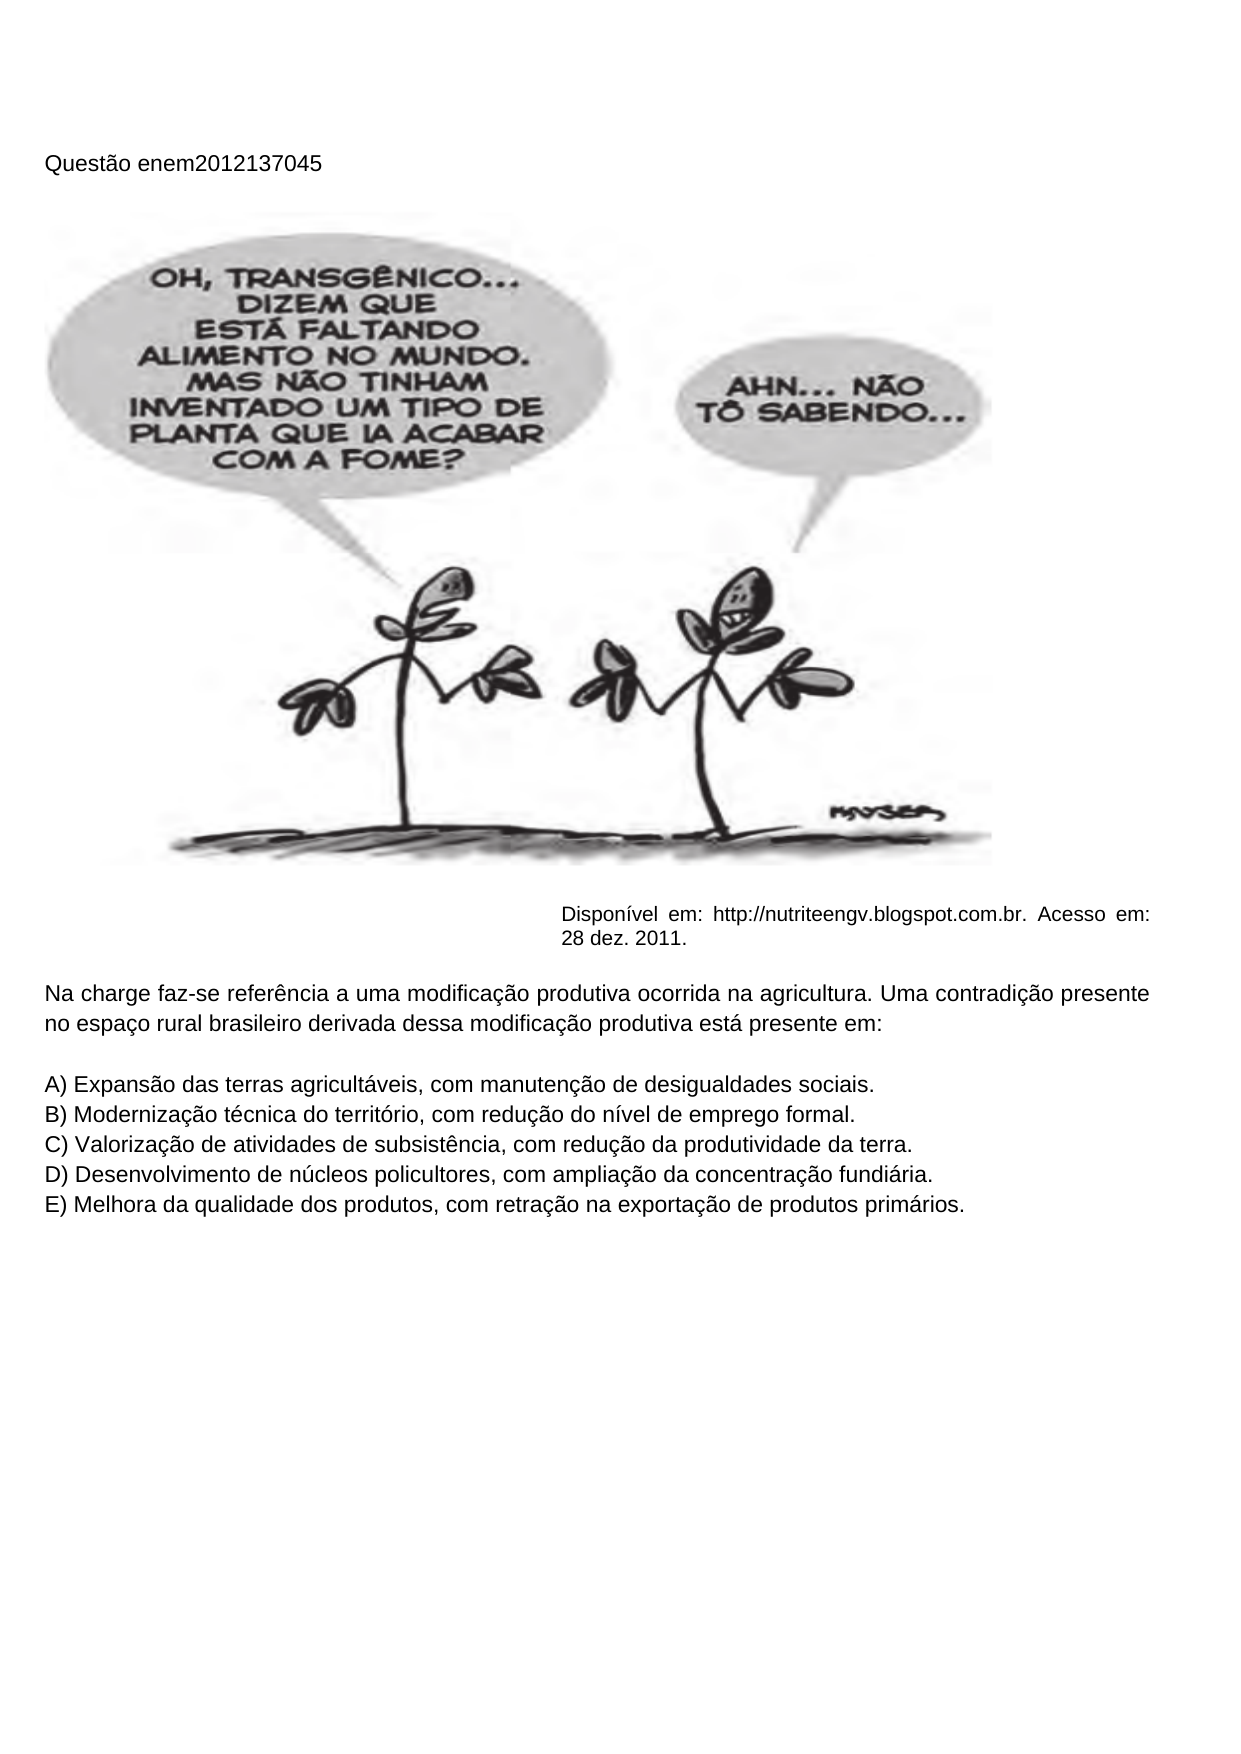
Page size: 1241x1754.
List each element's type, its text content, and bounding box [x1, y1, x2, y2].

text A) Expansão das terras agricultáveis, com manutenção de desigualdades sociais. [44, 1071, 1151, 1097]
text D) Desenvolvimento de núcleos policultores, com ampliação da concentração fundiária. [44, 1161, 1151, 1187]
text B) Modernização técnica do território, com redução do nível de emprego formal. [44, 1101, 1151, 1127]
text E) Melhora da qualidade dos produtos, com retração na exportação de produtos primários. [44, 1191, 1151, 1218]
text C) Valorização de atividades de subsistência, com redução da produtividade da terra. [44, 1131, 1151, 1157]
picture [44, 210, 1006, 898]
text Na charge faz-se referência a uma modificação produtiva ocorrida na agricultura. Uma contradição presente no espaço rural brasileiro derivada dessa modificação produtiva está presente em: [44, 980, 1151, 1036]
text Questão enem2012137045 [44, 150, 1151, 176]
text Disponível em: http://nutriteengv.blogspot.com.br. Acesso em: 28 dez. 2011. [561, 902, 1151, 950]
